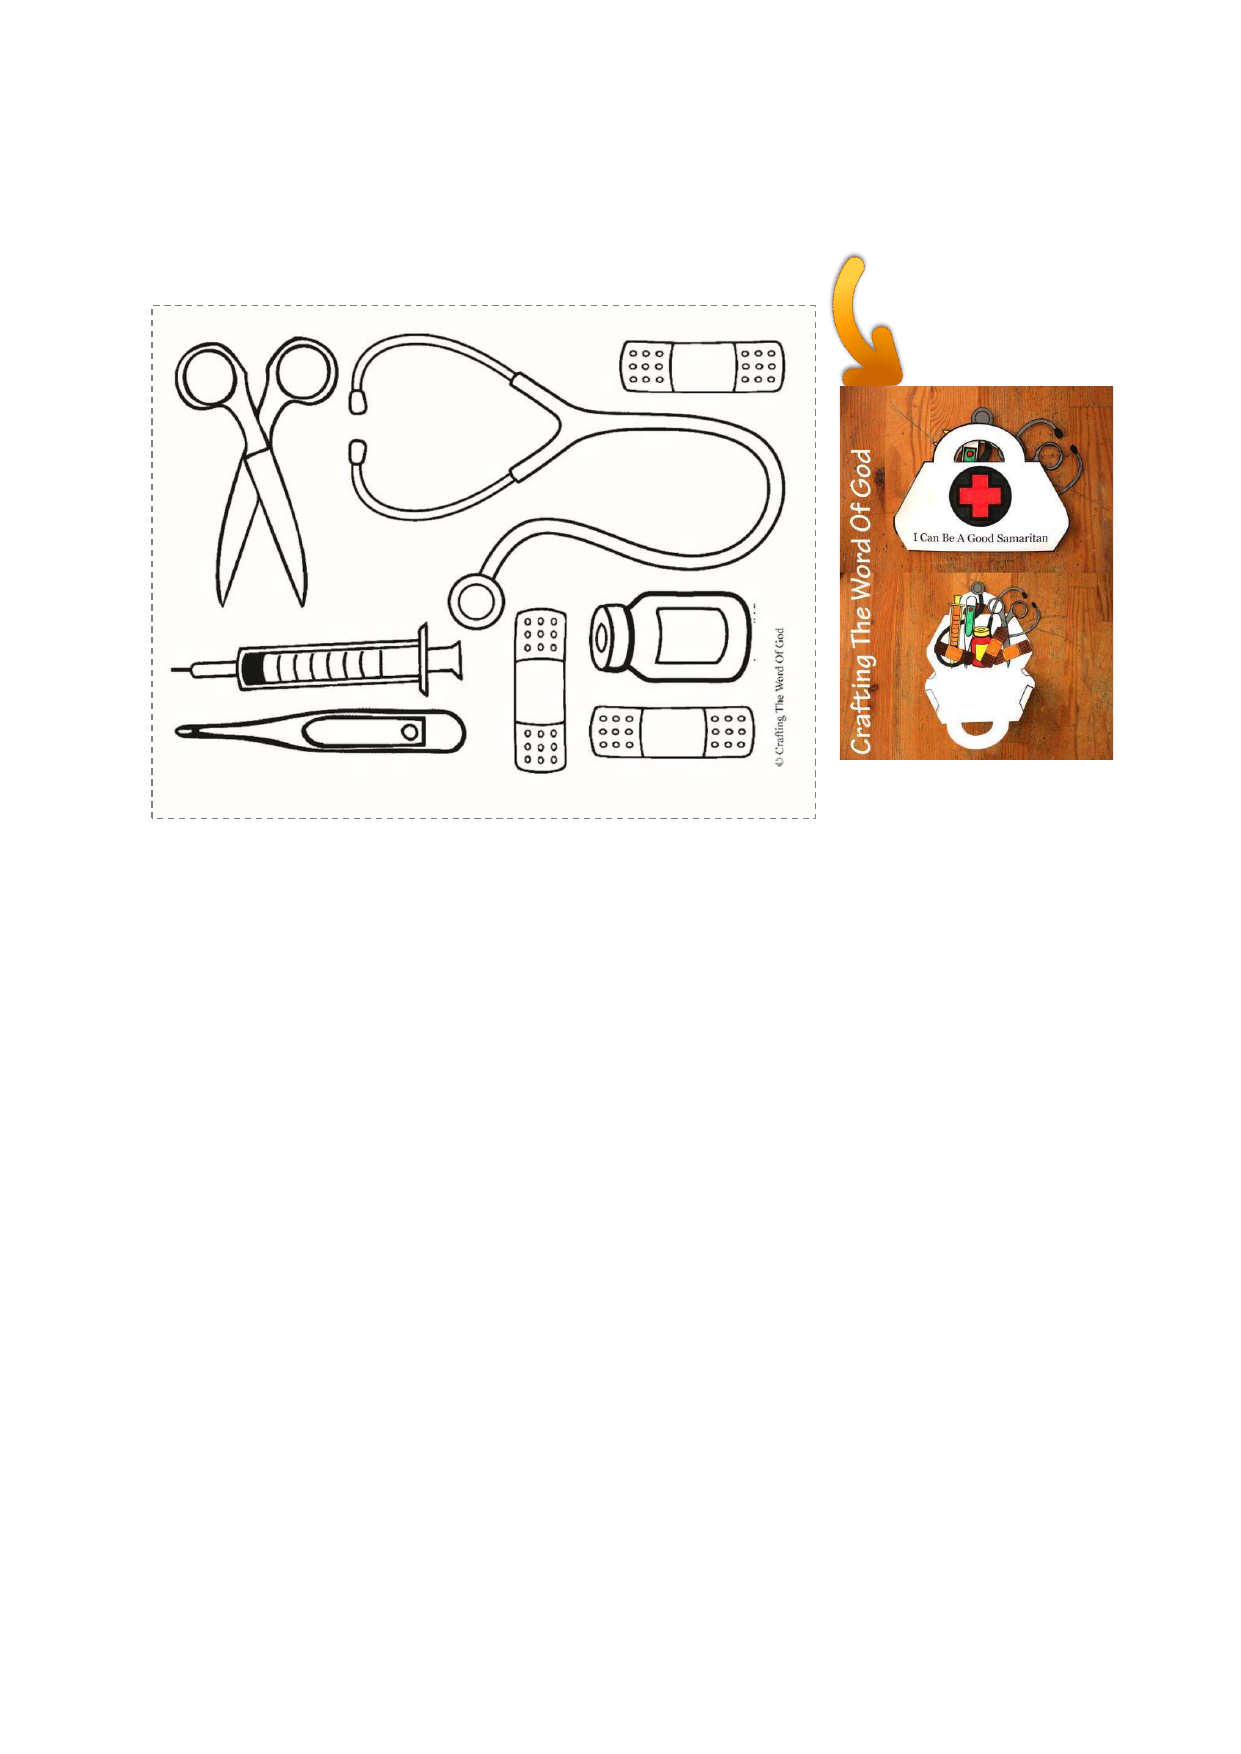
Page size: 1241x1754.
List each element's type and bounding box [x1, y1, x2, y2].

picture [153, 239, 1114, 818]
